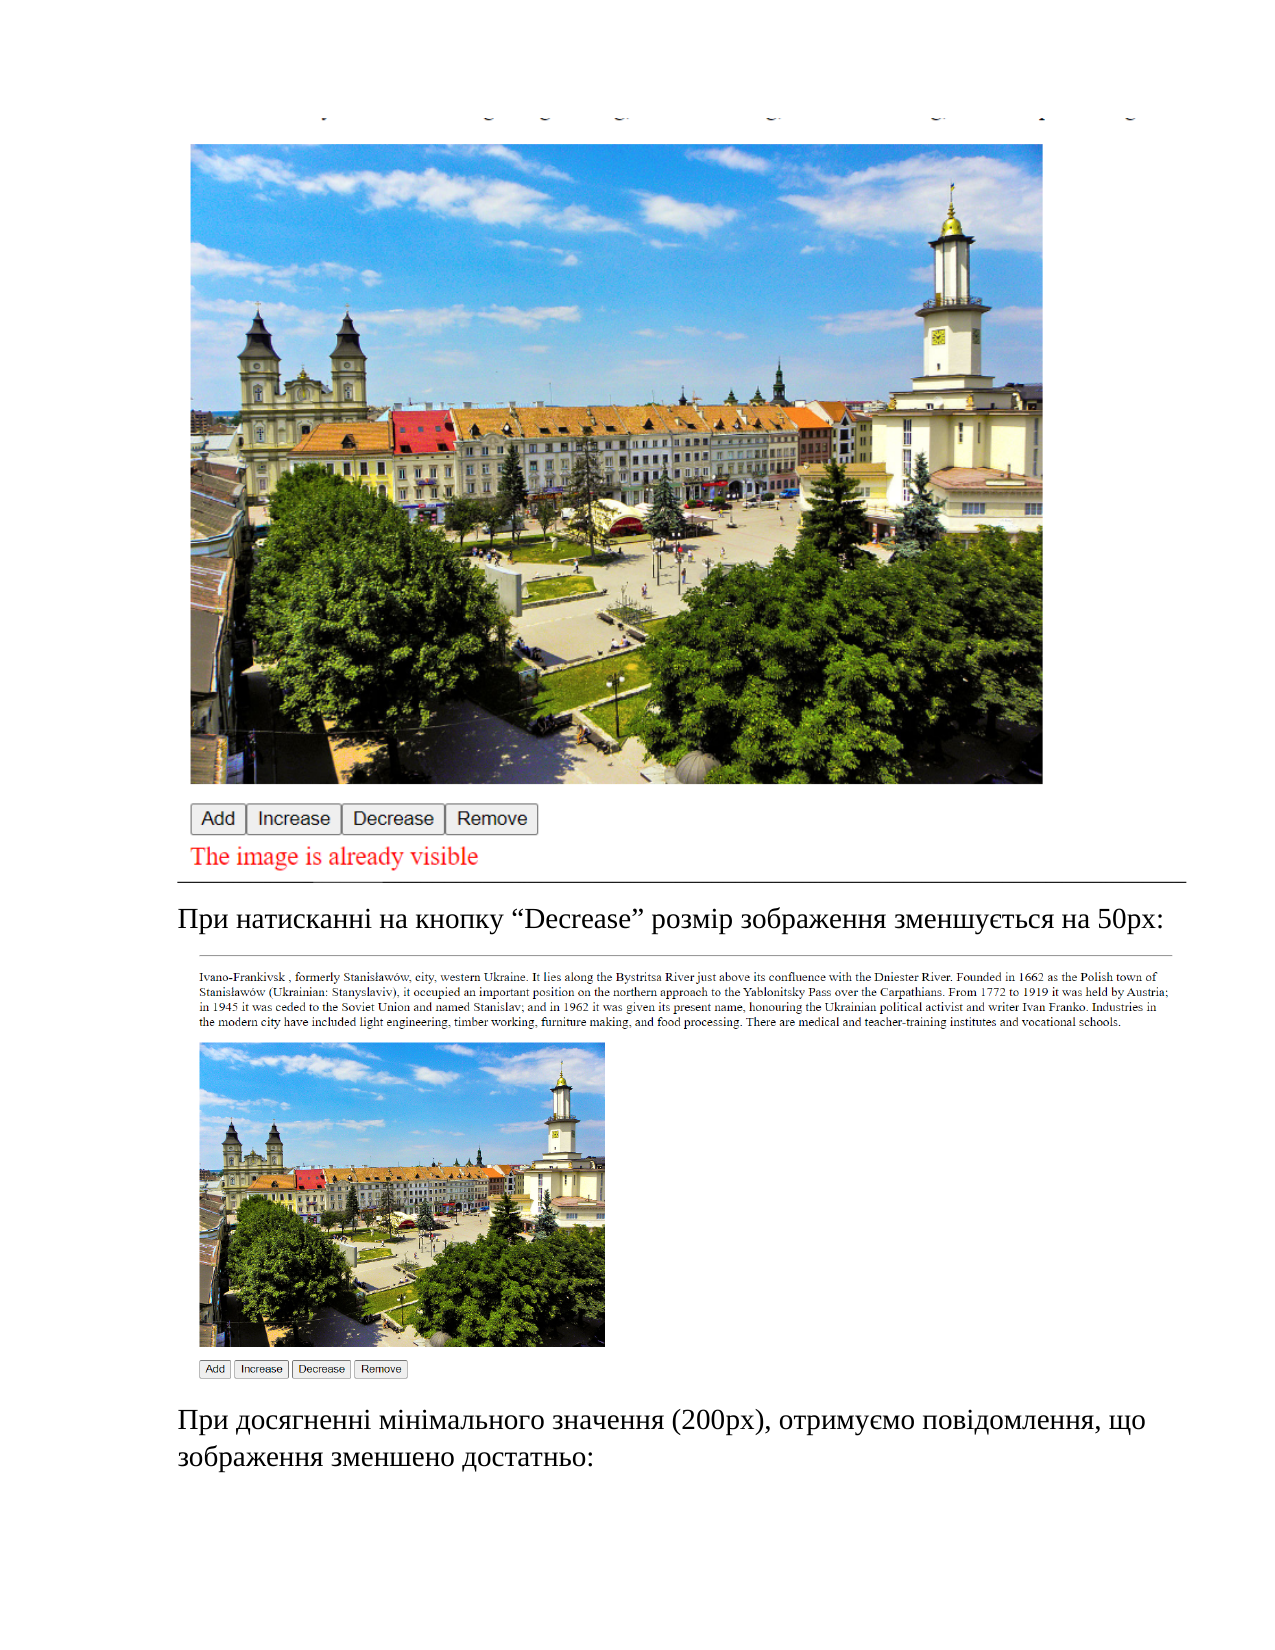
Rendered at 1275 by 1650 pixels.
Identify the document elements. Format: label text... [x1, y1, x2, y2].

picture [177, 953, 1187, 1384]
text При досягненні мінімального значення (200px), отримуємо повідомлення, що зображення зменшено достатньо: [177, 1402, 1186, 1472]
text При натисканні на кнопку “Decrease” розмір зображення зменшується на 50px: [177, 901, 1186, 934]
picture [177, 118, 1187, 883]
